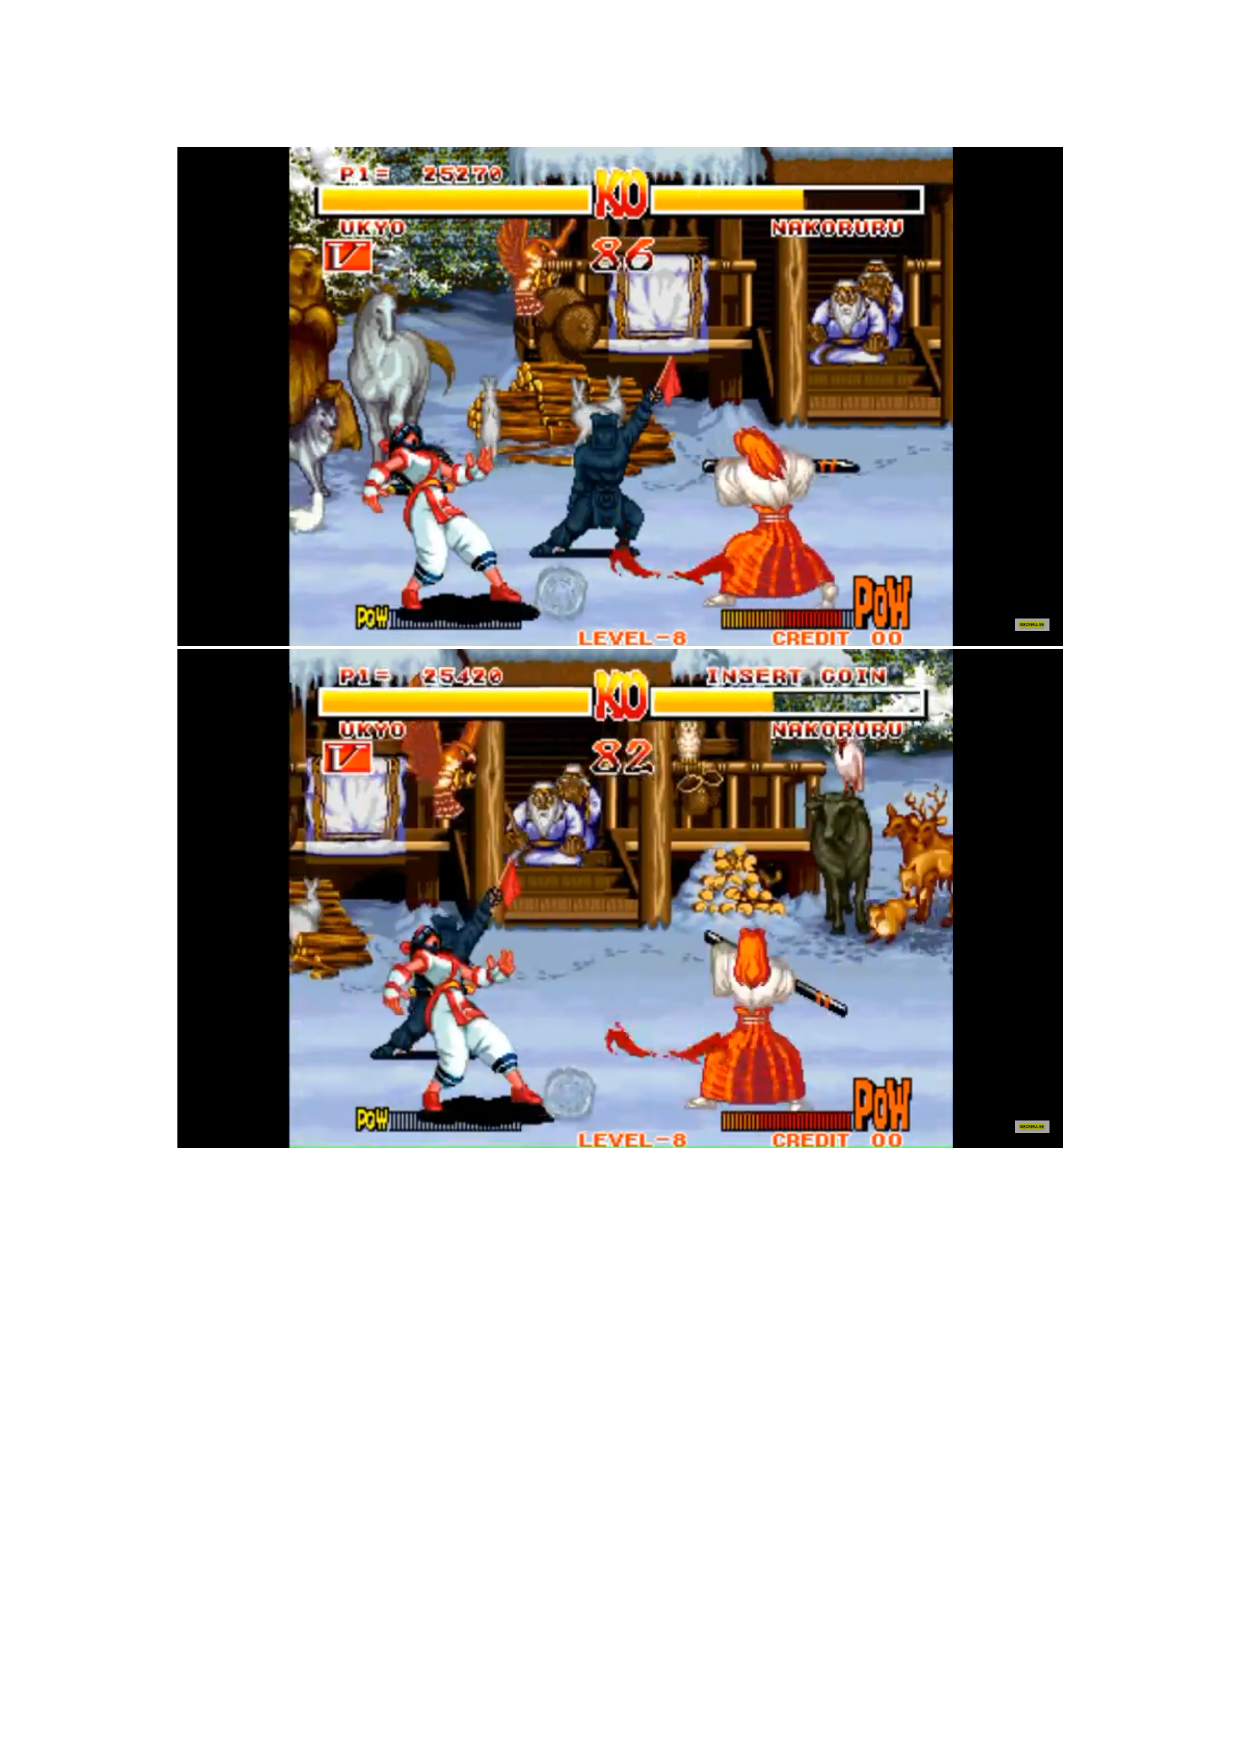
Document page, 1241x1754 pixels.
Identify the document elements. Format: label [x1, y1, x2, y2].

picture [177, 147, 1063, 646]
picture [177, 649, 1063, 1148]
